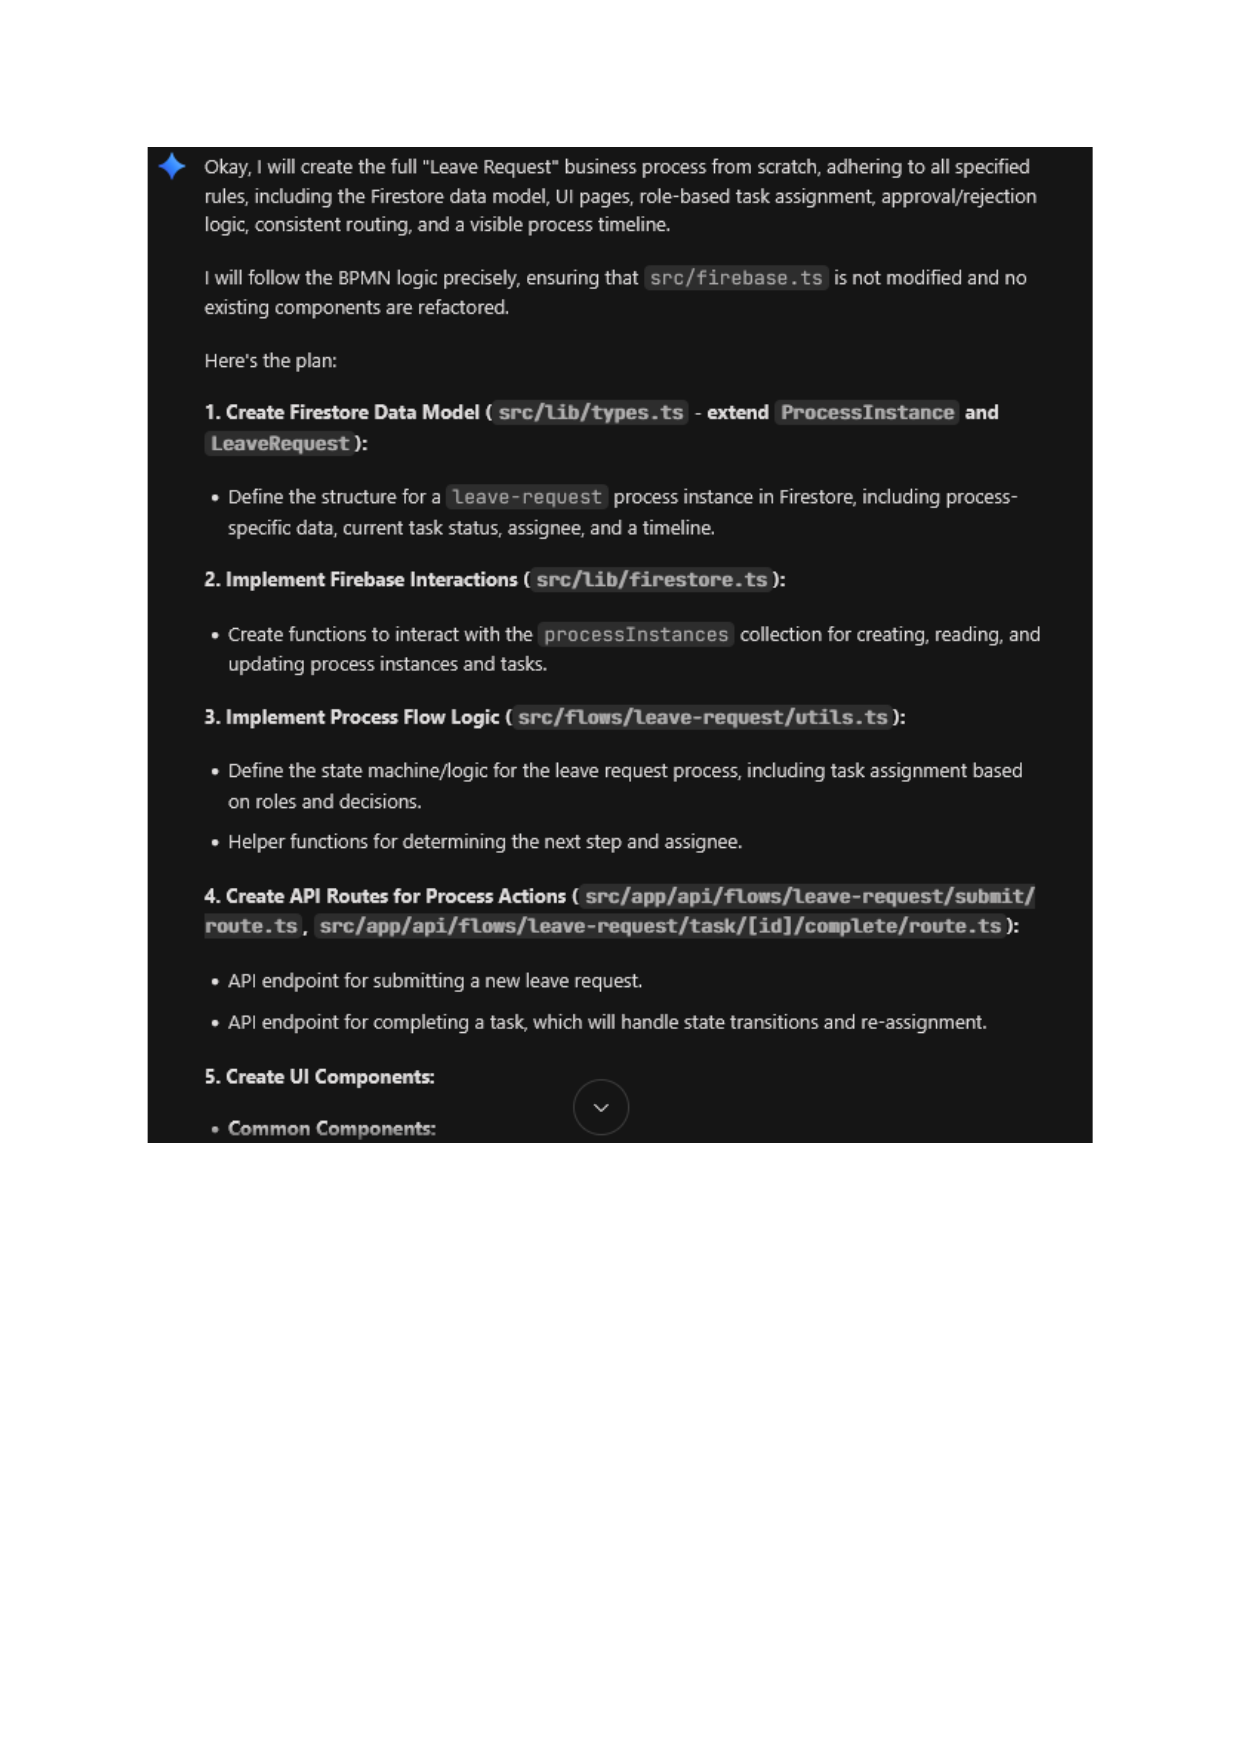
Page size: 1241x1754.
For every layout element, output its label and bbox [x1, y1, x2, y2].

picture [147, 147, 1093, 1143]
